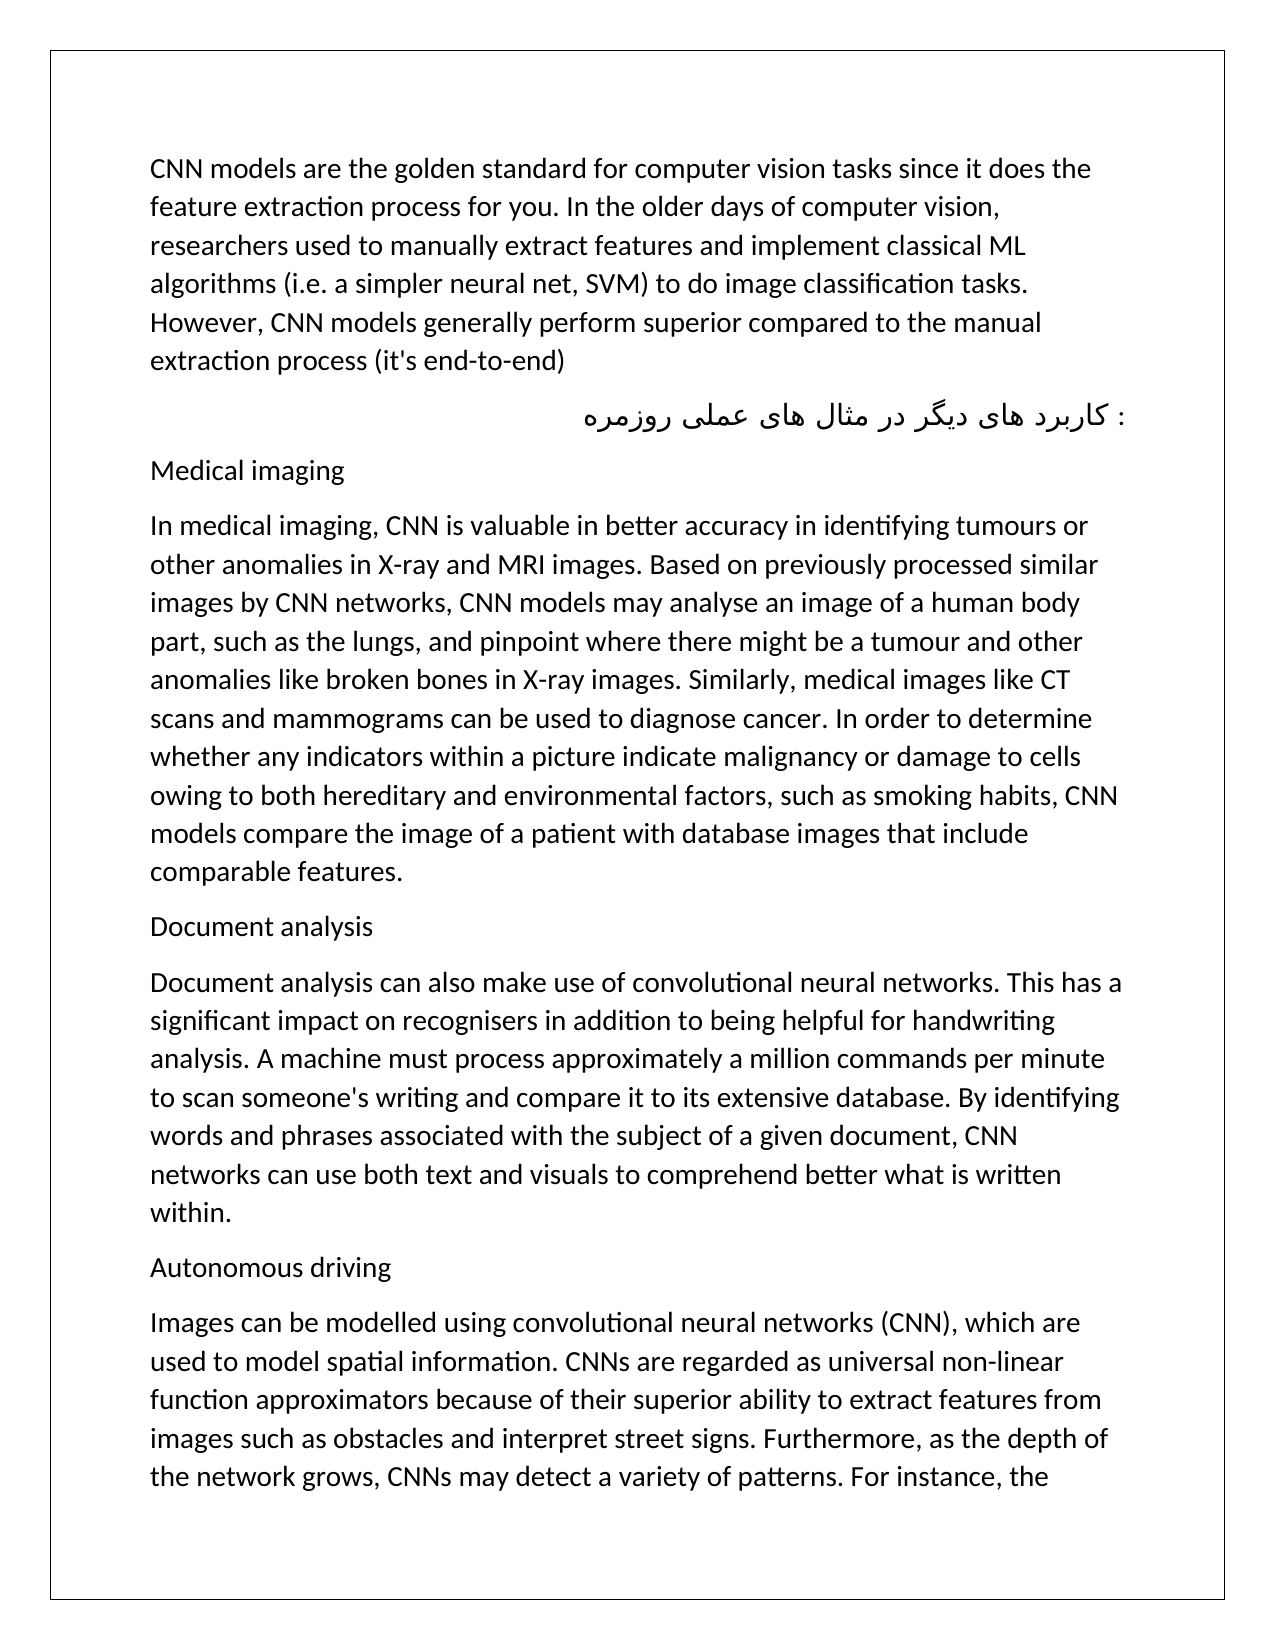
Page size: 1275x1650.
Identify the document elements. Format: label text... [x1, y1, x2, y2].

text Autonomous driving [150, 1249, 1125, 1285]
text In medical imaging, CNN is valuable in better accuracy in identifying tumours or other anomalies in X-ray and MRI images. Based on previously processed similar images by CNN networks, CNN models may analyse an image of a human body part, such as the lungs, and pinpoint where there might be a tumour and other anomalies like broken bones in X-ray images. Similarly, medical images like CT scans and mammograms can be used to diagnose cancer. In order to determine whether any indicators within a picture indicate malignancy or damage to cells owing to both hereditary and environmental factors, such as smoking habits, CNN models compare the image of a patient with database images that include comparable features. [150, 507, 1125, 889]
text Document analysis [150, 908, 1125, 944]
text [150, 1304, 1125, 1494]
text کاربرد های دیگر در مثال های عملی روزمره : [150, 397, 1125, 433]
text Medical imaging [150, 452, 1125, 488]
text Document analysis can also make use of convolutional neural networks. This has a significant impact on recognisers in addition to being helpful for handwriting analysis. A machine must process approximately a million commands per minute to scan someone's writing and compare it to its extensive database. By identifying words and phrases associated with the subject of a given document, CNN networks can use both text and visuals to comprehend better what is written within. [150, 964, 1125, 1230]
text CNN models are the golden standard for computer vision tasks since it does the feature extraction process for you. In the older days of computer vision, researchers used to manually extract features and implement classical ML algorithms (i.e. a simpler neural net, SVM) to do image classification tasks. However, CNN models generally perform superior compared to the manual extraction process (it's end-to-end) [150, 150, 1125, 378]
